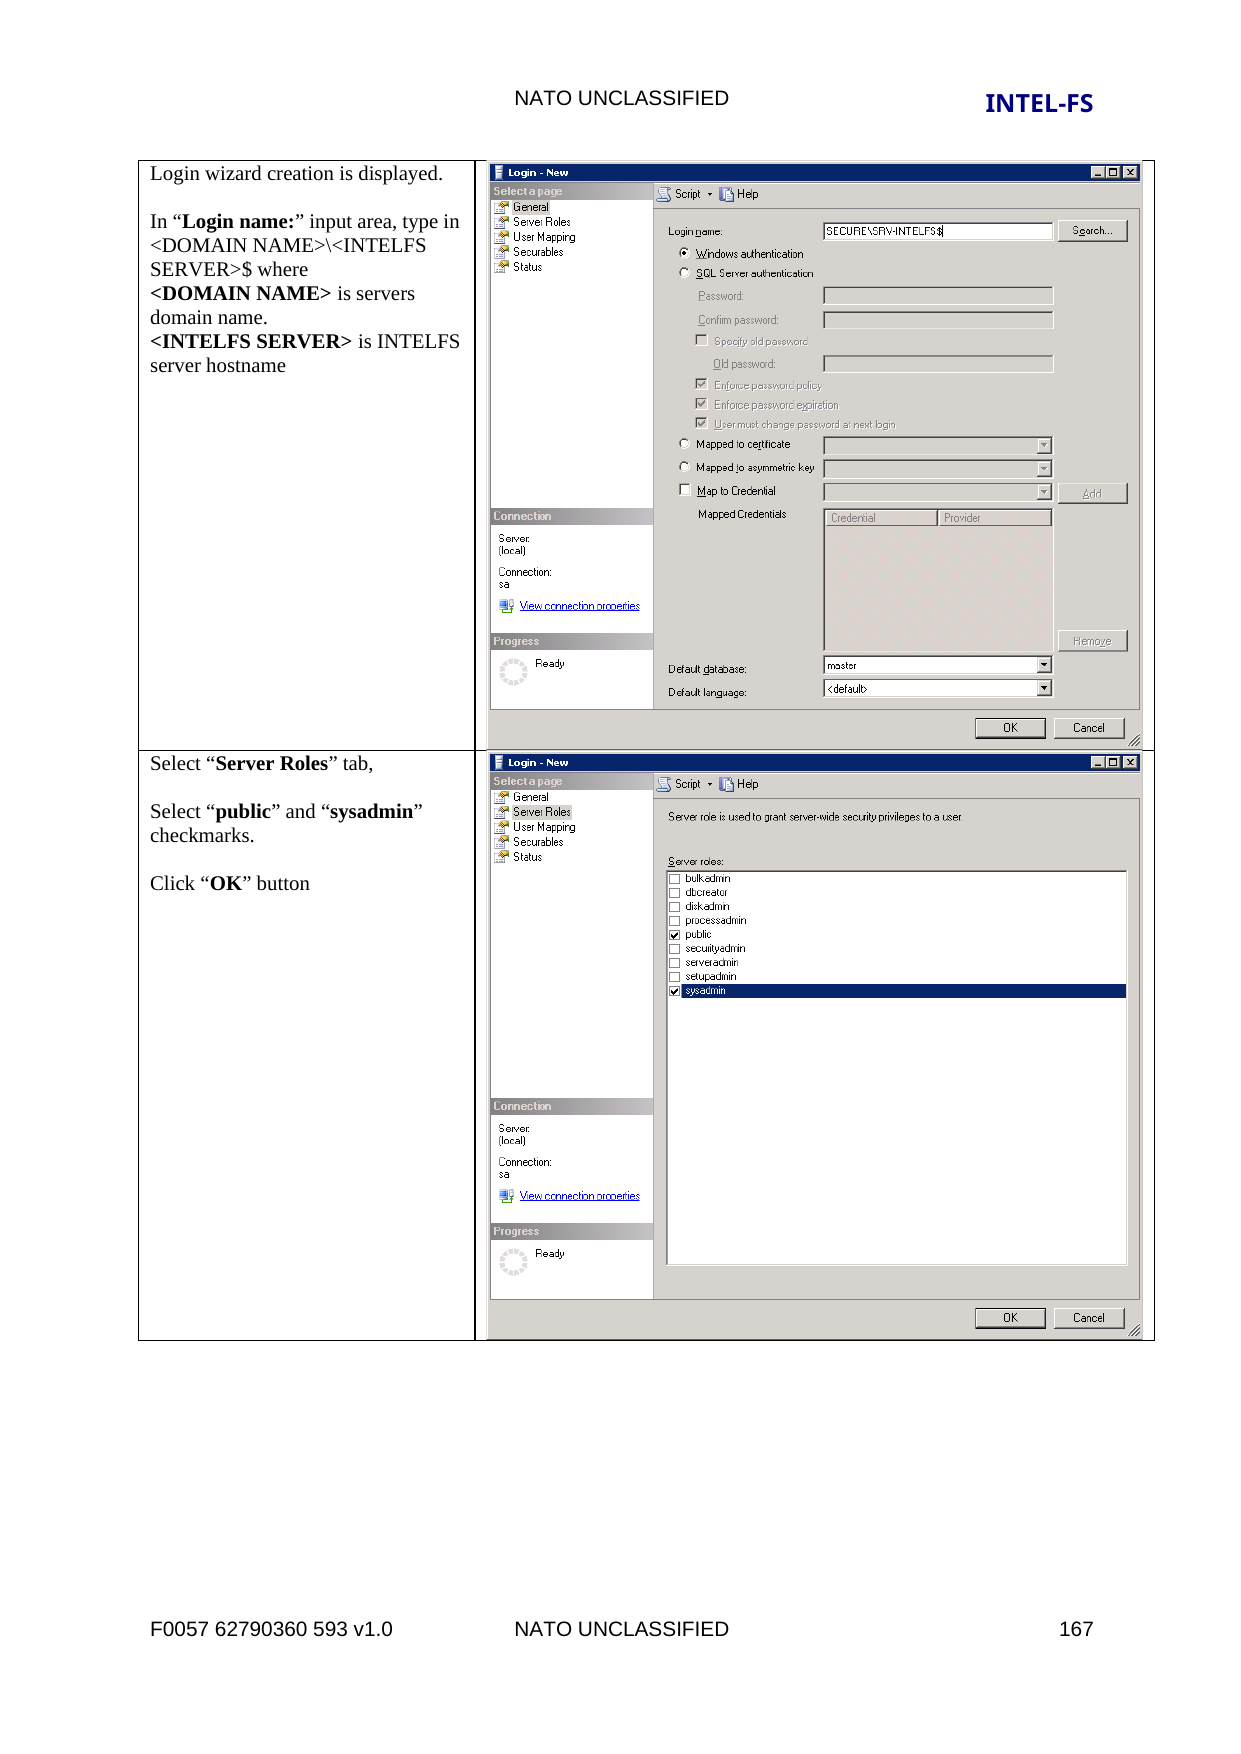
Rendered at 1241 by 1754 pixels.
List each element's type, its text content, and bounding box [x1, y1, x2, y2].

table_cell Select “Server Roles” tab, Select “public” and “sysadmin” checkmarks. Click “OK” button [139, 751, 474, 1340]
table_cell Login wizard creation is displayed. In “Login name:” input area, type in <DOMAIN NAME>\<INTELFS SERVER>$ where <DOMAIN NAME> is servers domain name. <INTELFS SERVER> is INTELFS server hostname [139, 161, 474, 749]
table_cell [1143, 161, 1154, 749]
picture [486, 160, 1143, 1340]
table_cell [476, 161, 486, 749]
table_cell [476, 751, 486, 1340]
table_cell [1143, 751, 1154, 1340]
